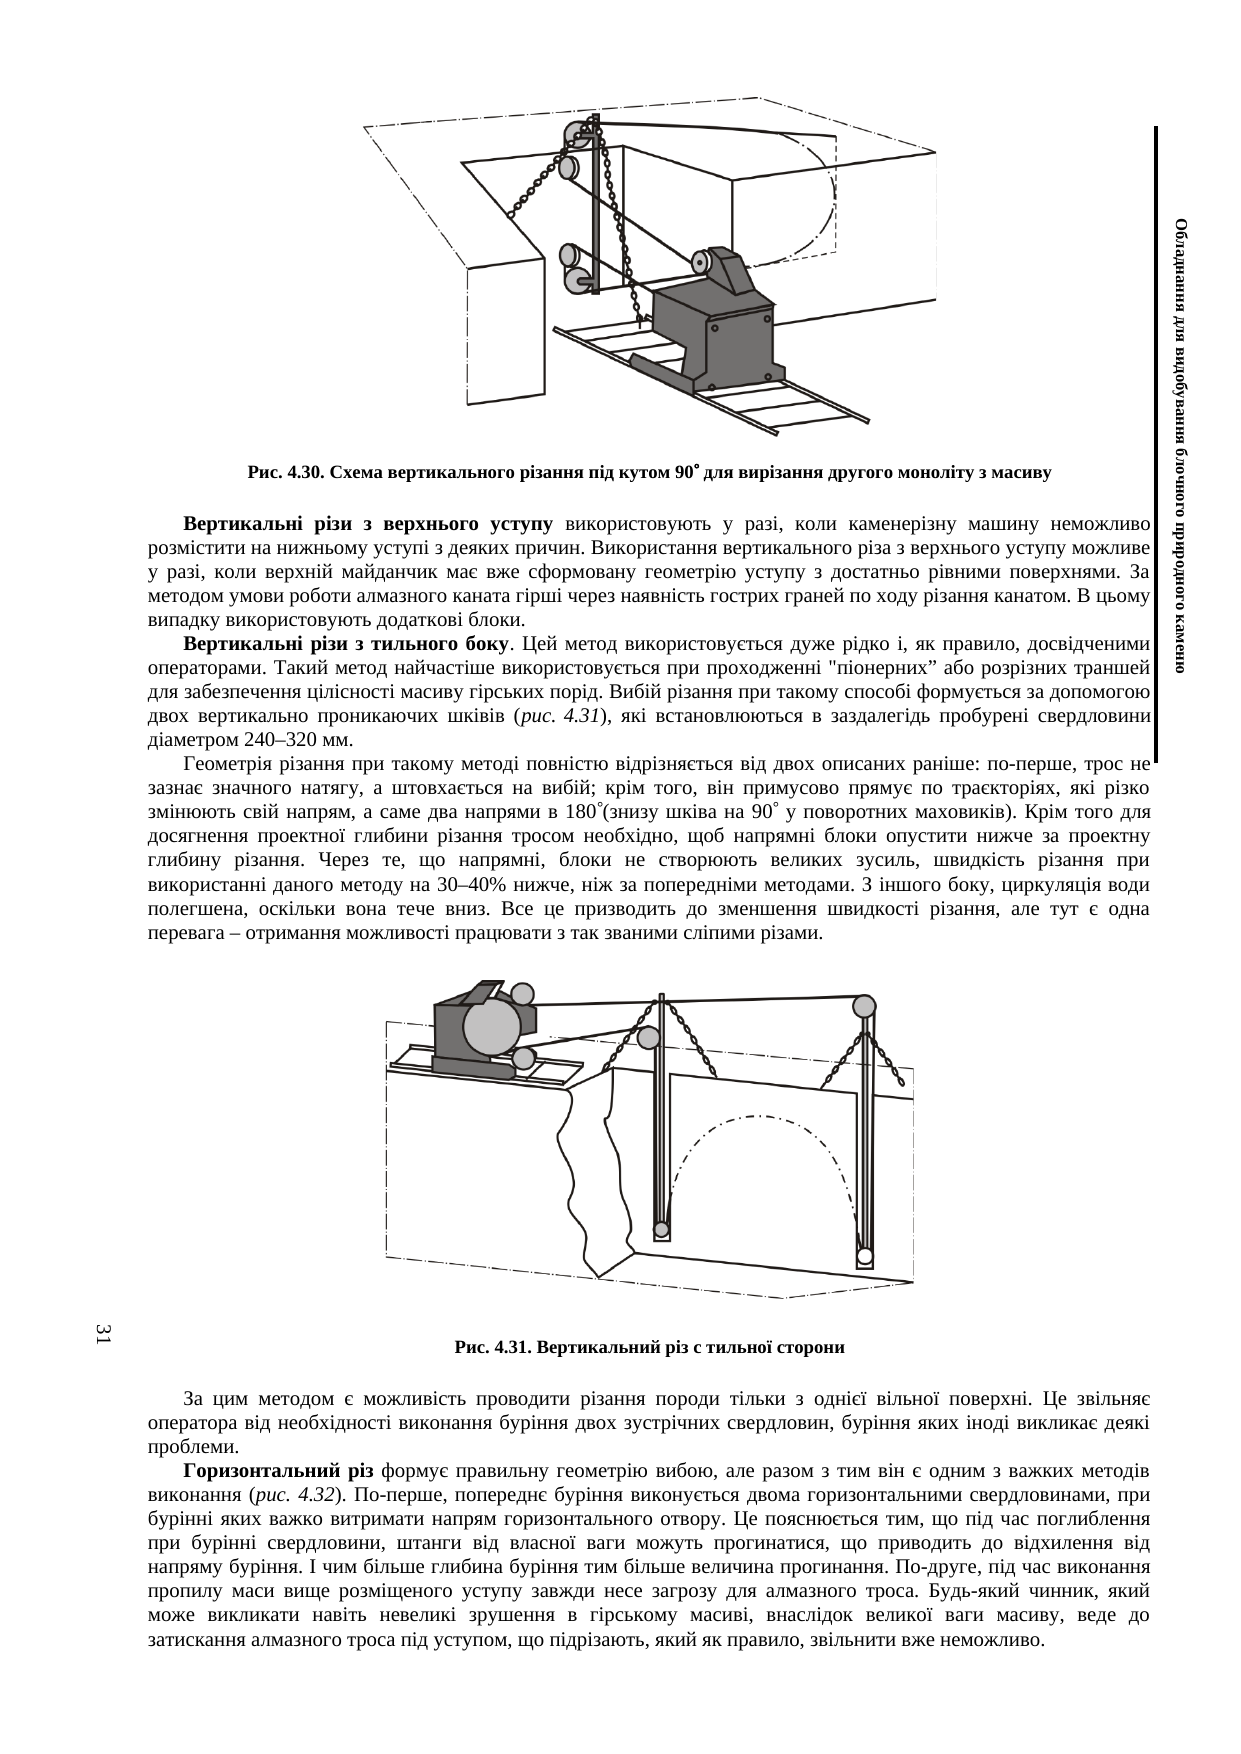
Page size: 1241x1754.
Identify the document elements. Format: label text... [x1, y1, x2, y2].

text Вертикальні різи з тильного боку. Цей метод використовується дуже рідко і, як правило, досвідченими операторами. Такий метод найчастіше використовується при проходженні "піонерних” або розрізних траншей для забезпечення цілісності масиву гірських порід. Вибій різання при такому способі формується за допомогою двох вертикально проникаючих шківів (рис. 4.31), які встановлюються в заздалегідь пробурені свердловини діаметром 240–320 мм. [148, 631, 1152, 751]
picture [385, 980, 914, 1299]
text Геометрія різання при такому методі повністю відрізняється від двох описаних раніше: по-перше, трос не зазнає значного натягу, а штовхається на вибій; крім того, він примусово прямує по траєкторіях, які різко змінюють свій напрям, а саме два напрями в 180(знизу шківа на 90 у поворотних маховиків). Крім того для досягнення проектної глибини різання тросом необхідно, щоб напрямні блоки опустити нижче за проектну глибину різання. Через те, що напрямні, блоки не створюють великих зусиль, швидкість різання при використанні даного методу на 30–40% нижче, ніж за попередніми методами. З іншого боку, циркуляція води полегшена, оскільки вона тече вниз. Все це призводить до зменшення швидкості різання, але тут є одна перевага – отримання можливості працювати з так званими сліпими різами. [148, 751, 1152, 944]
text Горизонтальний різ формує правильну геометрію вибою, але разом з тим він є одним з важких методів виконання (рис. 4.32). По-перше, попереднє буріння виконується двома горизонтальними свердловинами, при бурінні яких важко витримати напрям горизонтального отвору. Це пояснюється тим, що під час поглиблення при бурінні свердловини, штанги від власної ваги можуть прогинатися, що приводить до відхилення від напряму буріння. І чим більше глибина буріння тим більше величина прогинання. По-друге, під час виконання пропилу маси вище розміщеного уступу завжди несе загрозу для алмазного троса. Будь-який чинник, який може викликати навіть невеликі зрушення в гірському масиві, внаслідок великої ваги масиву, веде до затискання алмазного троса під уступом, що підрізають, який як правило, звільнити вже неможливо. [148, 1458, 1152, 1651]
text За цим методом є можливість проводити різання породи тільки з однієї вільної поверхні. Це звільняє оператора від необхідності виконання буріння двох зустрічних свердловин, буріння яких іноді викликає деякі проблеми. [148, 1386, 1152, 1458]
list Рис. 4.31. Вертикальний різ с тильної сторони [148, 1336, 1152, 1358]
text Вертикальні різи з верхнього уступу використовують у разі, коли каменерізну машину неможливо розмістити на нижньому уступі з деяких причин. Використання вертикального різа з верхнього уступу можливе у разі, коли верхній майданчик має вже сформовану геометрію уступу з достатньо рівними поверхнями. За методом умови роботи алмазного каната гірші через наявність гострих граней по ходу різання канатом. В цьому випадку використовують додаткові блоки. [148, 511, 1152, 631]
picture [362, 97, 937, 437]
list Рис. 4.30. Схема вертикального різання під кутом 90 для вирізання другого моноліту з масиву [148, 461, 1152, 482]
